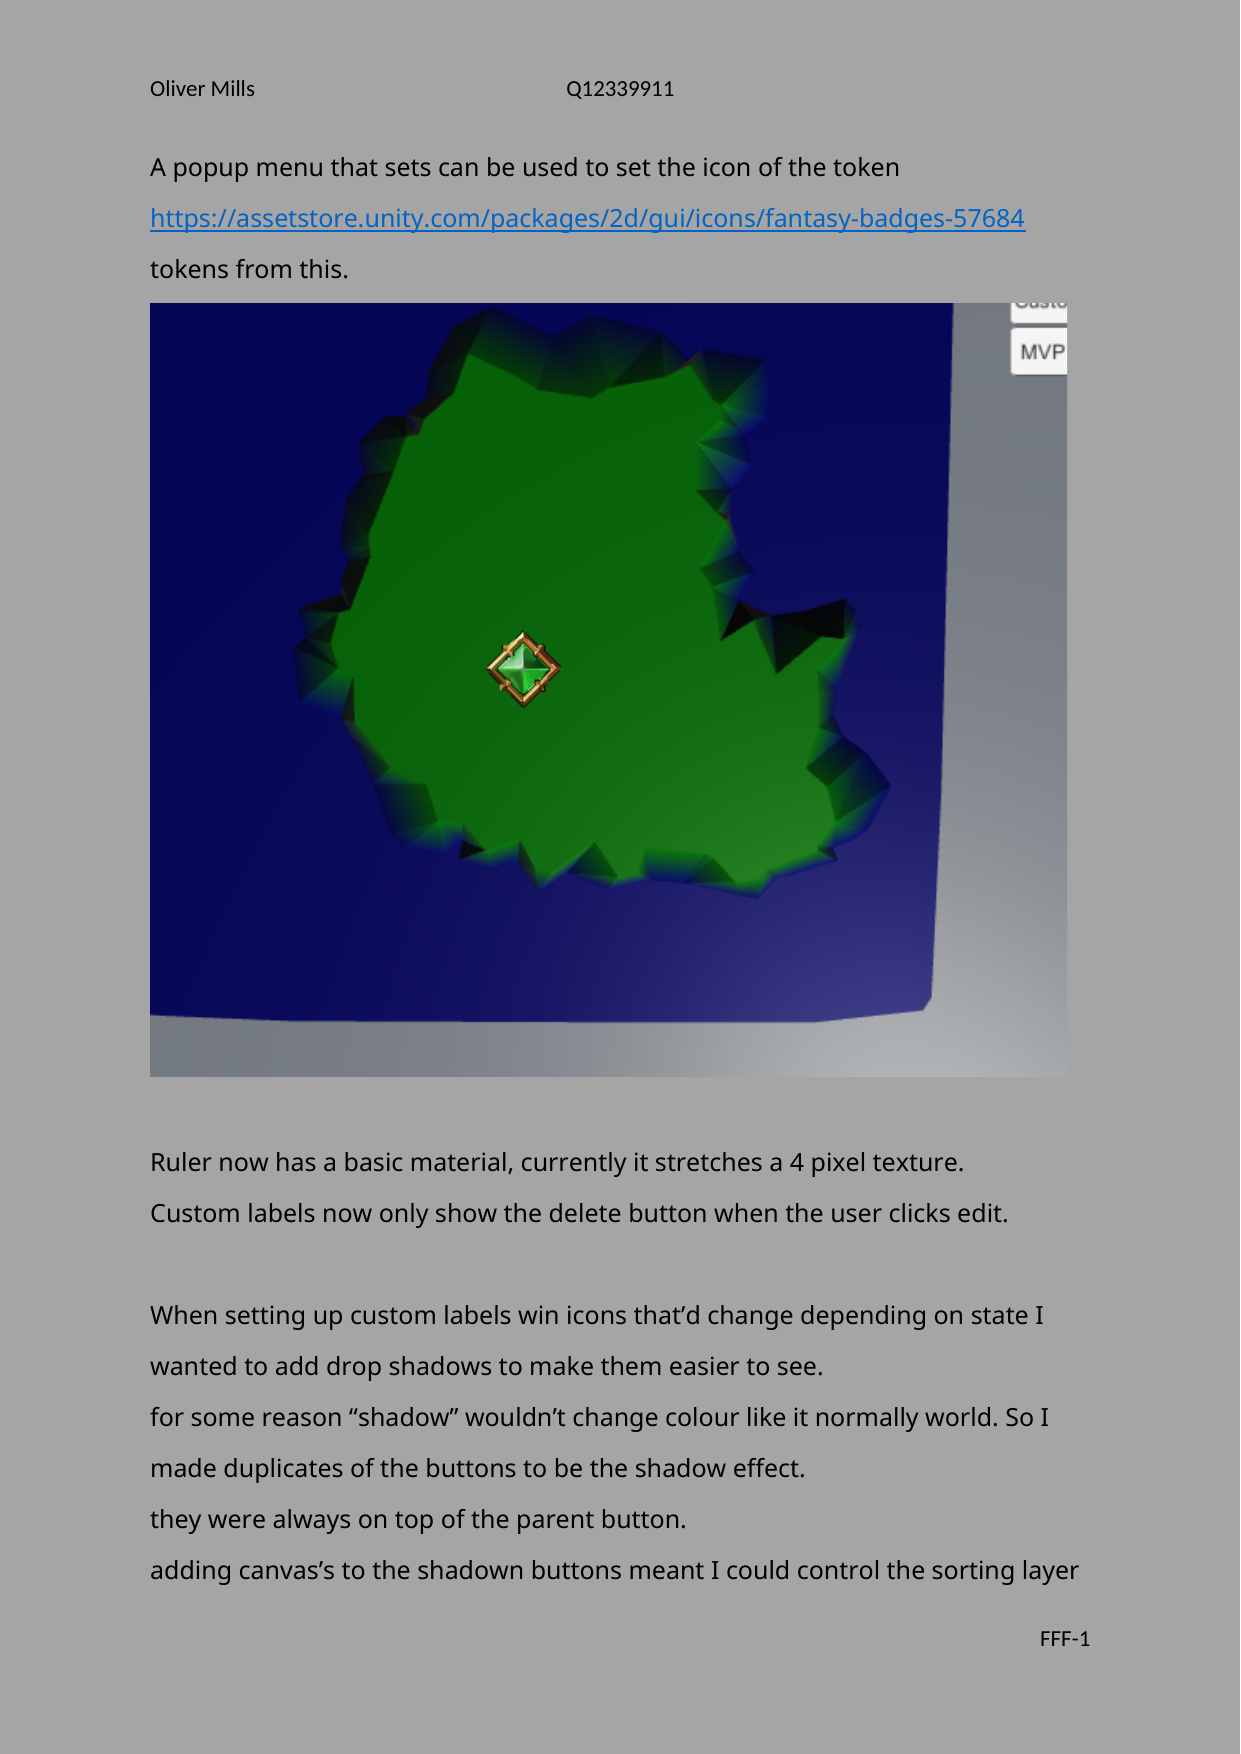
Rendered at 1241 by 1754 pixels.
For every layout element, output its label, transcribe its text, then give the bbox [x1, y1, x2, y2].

text https://assetstore.unity.com/packages/2d/gui/icons/fantasy-badges-57684 tokens from this. [150, 201, 1090, 286]
text A popup menu that sets can be used to set the icon of the token [150, 150, 1090, 184]
text Ruler now has a basic material, currently it stretches a 4 pixel texture. [150, 1144, 1090, 1179]
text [150, 1298, 1090, 1587]
text Custom labels now only show the delete button when the user clicks edit. [150, 1196, 1090, 1230]
picture [150, 303, 1068, 1077]
